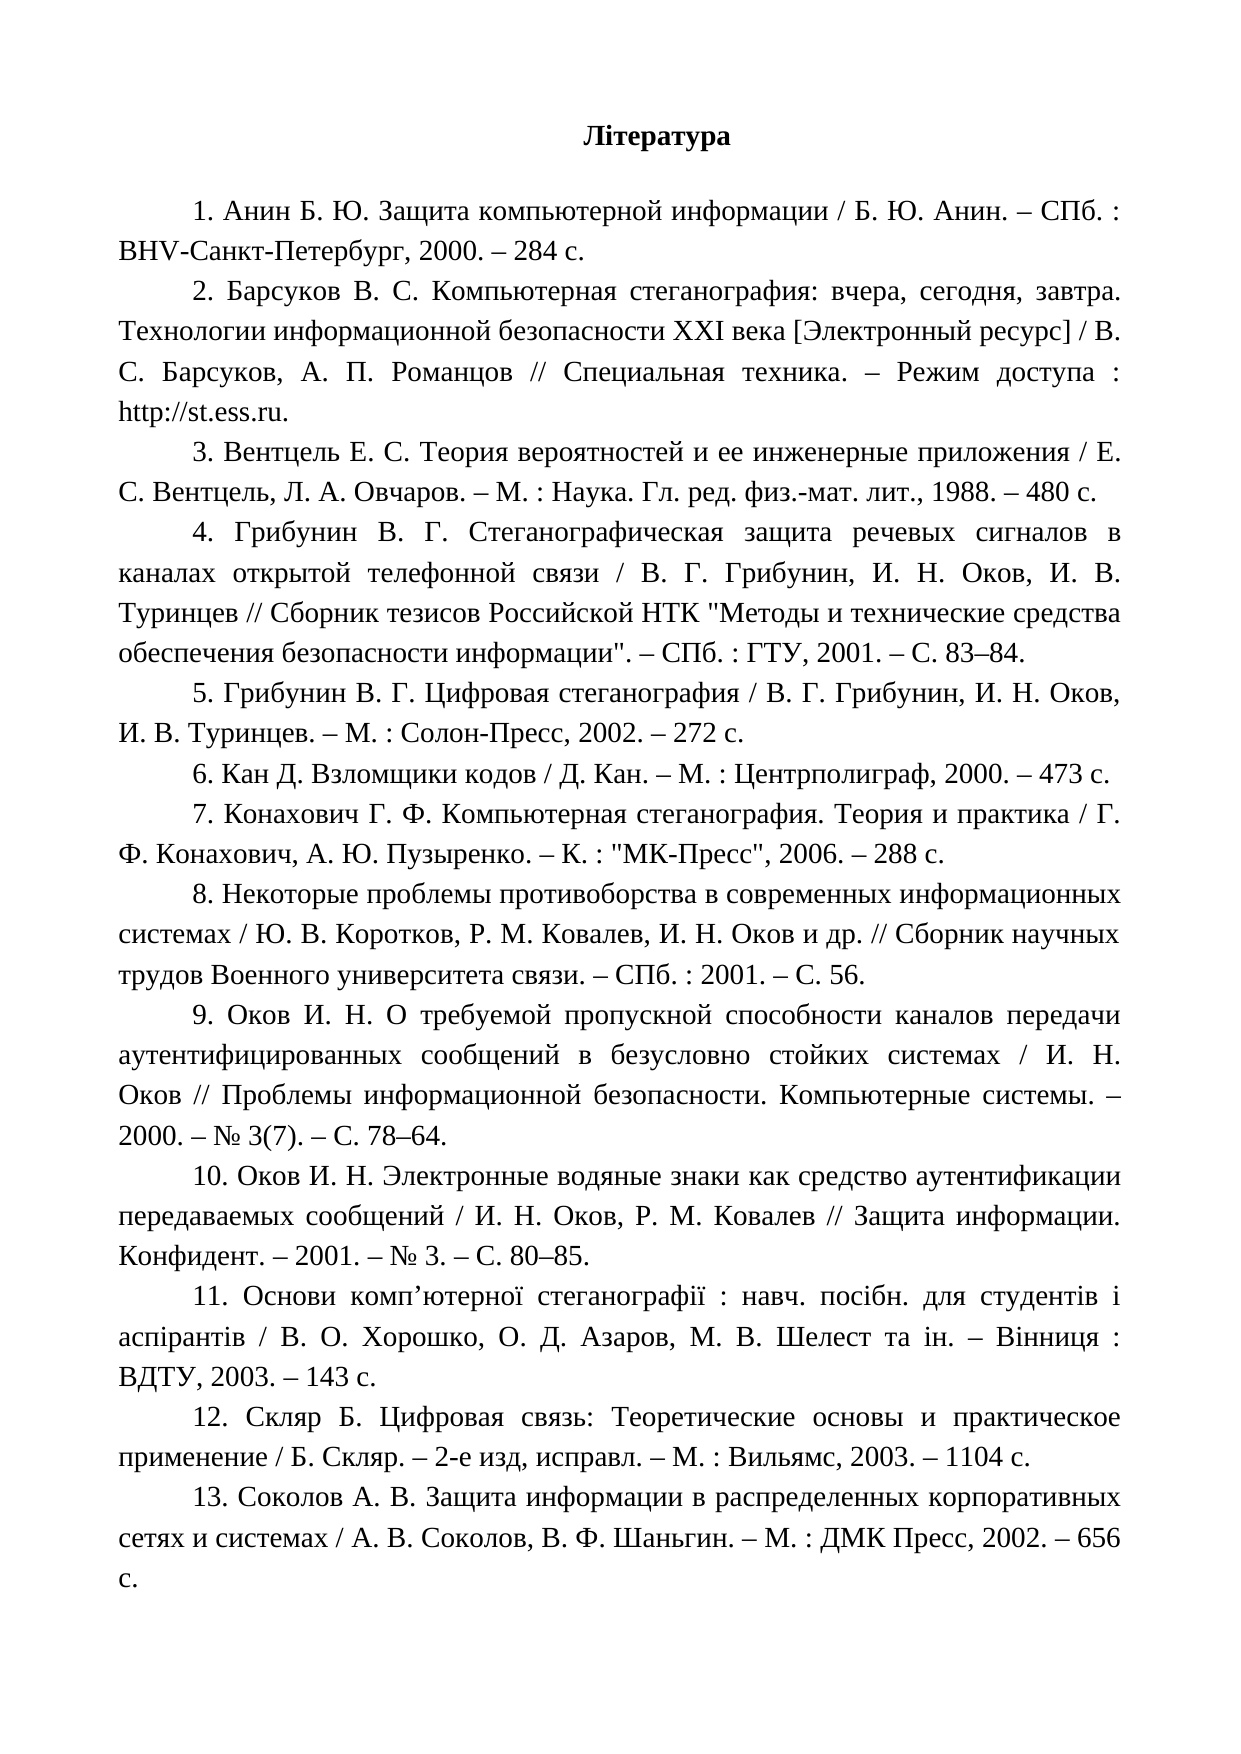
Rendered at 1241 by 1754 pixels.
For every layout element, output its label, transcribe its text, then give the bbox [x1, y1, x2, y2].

text Література [118, 118, 1122, 152]
text 9. Оков И. Н. О требуемой пропускной способности каналов передачи аутентифицированных сообщений в безусловно стойких системах / И. Н. Оков // Проблемы информационной безопасности. Компьютерные системы. – 2000. – № 3(7). – С. 78–64. [118, 997, 1122, 1151]
text 12. Скляр Б. Цифровая связь: Теоретические основы и практическое применение / Б. Скляр. – 2-е изд, исправл. – М. : Вильямс, 2003. – 1104 с. [118, 1399, 1122, 1473]
text 2. Барсуков B. C. Компьютерная стеганография: вчера, сегодня, завтра. Технологии информационной безопасности XXI века [Электронный ресурс] / B. C. Барсуков, А. П. Романцов // Специальная техника. – Режим доступа : http://st.ess.ru. [118, 273, 1122, 427]
text 3. Вентцель Е. С. Теория вероятностей и ее инженерные приложения / Е. С. Вентцель, Л. А. Овчаров. – М. : Наука. Гл. ред. физ.-мат. лит., 1988. – 480 с. [118, 434, 1122, 508]
text 7. Конахович Г. Ф. Компьютерная стеганография. Теория и практика / Г. Ф. Конахович, А. Ю. Пузыренко. – К. : "МК-Пресс", 2006. – 288 с. [118, 796, 1122, 870]
text 4. Грибунин В. Г. Стеганографическая защита речевых сигналов в каналах открытой телефонной связи / В. Г. Грибунин, И. Н. Оков, И. В. Туринцев // Сборник тезисов Российской НТК "Методы и технические средства обеспечения безопасности информации". – СПб. : ГТУ, 2001. – С. 83–84. [118, 514, 1122, 669]
text 11. Основи комп’ютерної стеганографії : навч. посібн. для студентів і аспірантів / В. О. Хорошко, О. Д. Азаров, M. В. Шелест та ін. – Вінниця : ВДТУ, 2003. – 143 с. [118, 1278, 1122, 1392]
text 6. Кан Д. Взломщики кодов / Д. Кан. – М. : Центрполиграф, 2000. – 473 с. [118, 756, 1122, 789]
text 8. Некоторые проблемы противоборства в современных информационных системах / Ю. В. Коротков, Р. М. Ковалев, И. Н. Оков и др. // Сборник научных трудов Военного университета связи. – СПб. : 2001. – С. 56. [118, 876, 1122, 990]
text 13. Соколов А. В. Защита информации в распределенных корпоративных сетях и системах / А. В. Соколов, В. Ф. Шаньгин. – М. : ДМК Пресс, 2002. – 656 с. [118, 1479, 1122, 1593]
text 5. Грибунин В. Г. Цифровая стеганография / В. Г. Грибунин, И. Н. Оков, И. В. Туринцев. – М. : Солон-Пресс, 2002. – 272 с. [118, 675, 1122, 749]
text 10. Оков И. Н. Электронные водяные знаки как средство аутентификации передаваемых сообщений / И. Н. Оков, Р. М. Ковалев // Защита информации. Конфидент. – 2001. – № 3. – С. 80–85. [118, 1158, 1122, 1272]
text 1. Анин Б. Ю. Защита компьютерной информации / Б. Ю. Анин. – СПб. : BHV-Санкт-Петербург, 2000. – 284 с. [118, 193, 1122, 267]
